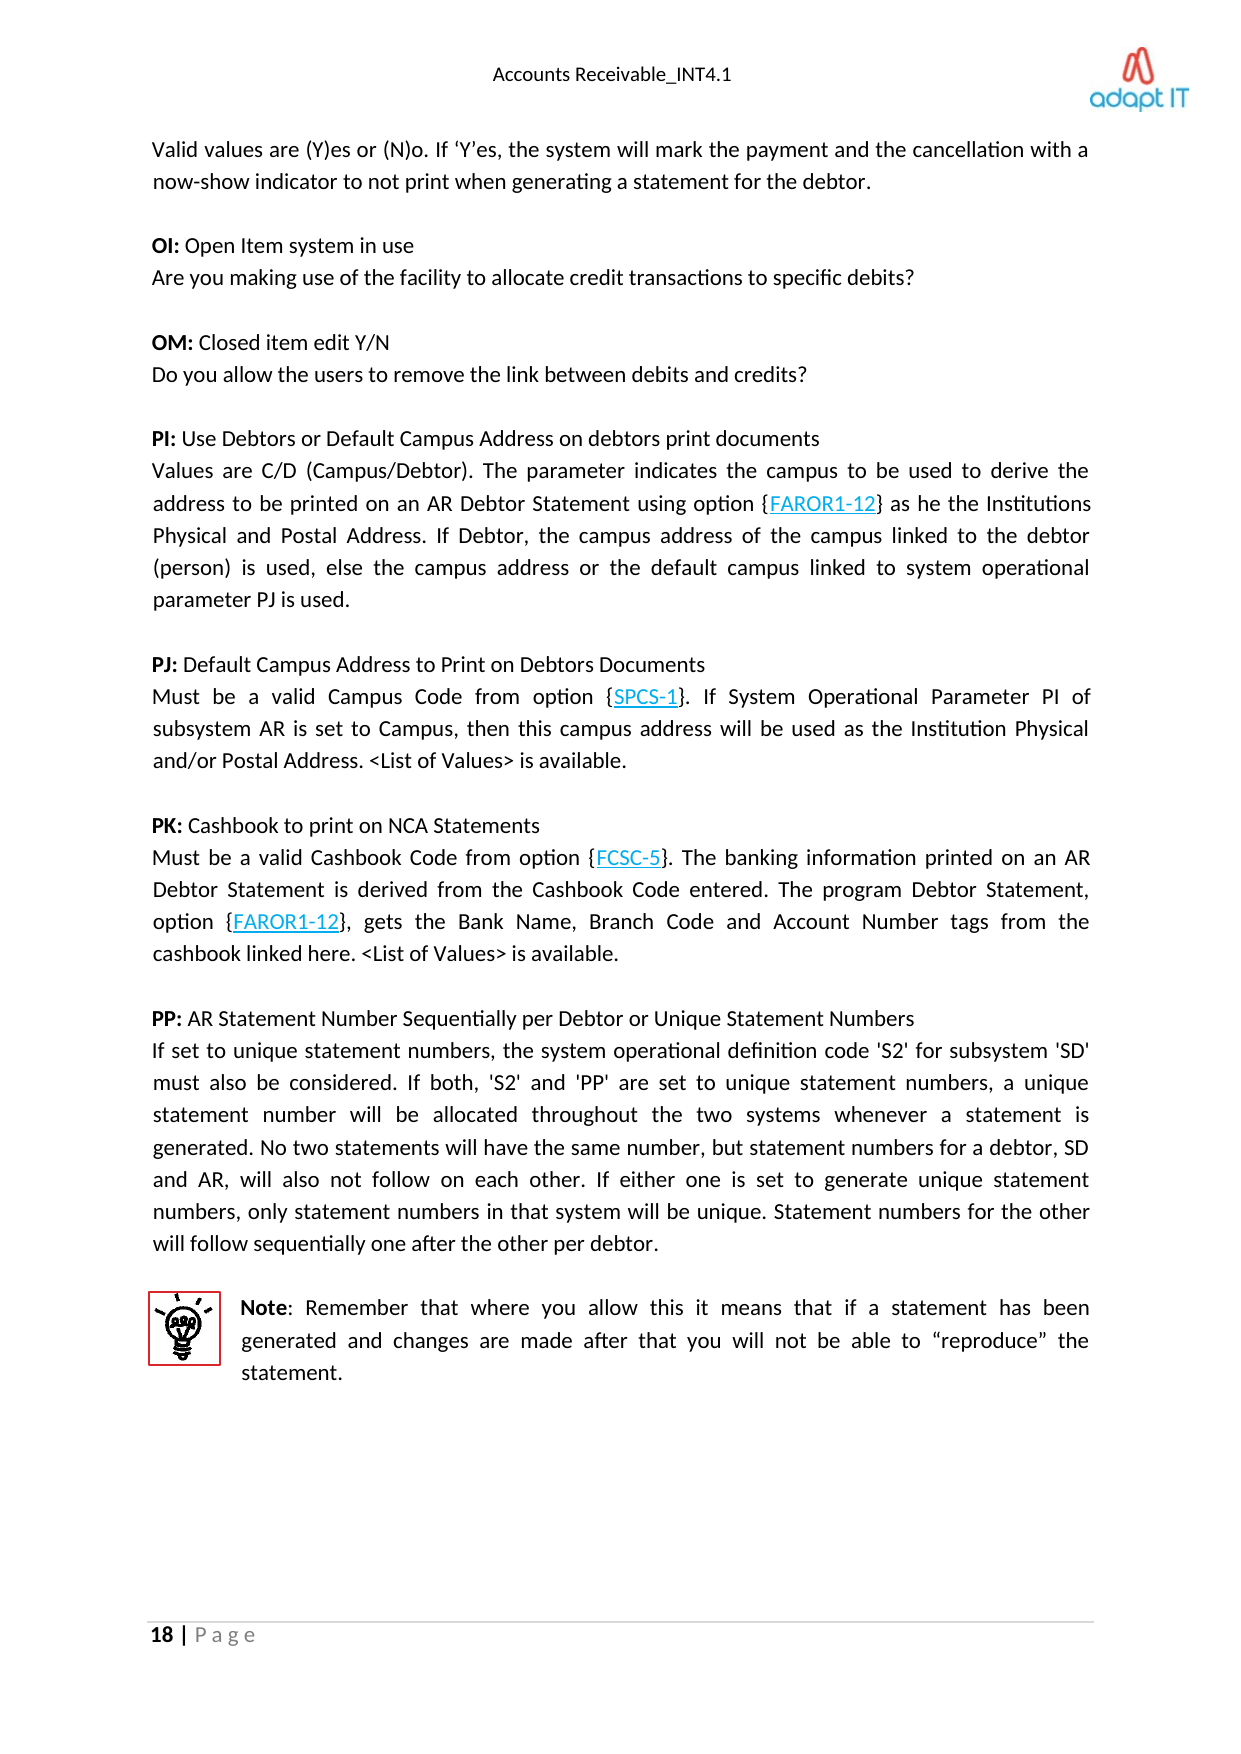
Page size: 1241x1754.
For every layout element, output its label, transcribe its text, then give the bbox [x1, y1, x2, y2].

text PI: Use Debtors or Default Campus Address on debtors print documents [152, 424, 1091, 452]
text PP: AR Statement Number Sequentially per Debtor or Unique Statement Numbers [152, 1004, 1091, 1032]
text Must be a valid Cashbook Code from option {FCSC-5}. The banking information printed on an AR Debtor Statement is derived from the Cashbook Code entered. The program Debtor Statement, option {FAROR1-12}, gets the Bank Name, Branch Code and Account Number tags from the cashbook linked here. <List of Values> is available. [152, 843, 1091, 967]
text PJ: Default Campus Address to Print on Debtors Documents [152, 650, 1091, 678]
picture [150, 1293, 219, 1364]
text OM: Closed item edit Y/N [152, 328, 1091, 356]
text Valid values are (Y)es or (N)o. If ‘Y’es, the system will mark the payment and the cancellation with a now-show indicator to not print when generating a statement for the debtor. [152, 135, 1091, 195]
text Must be a valid Campus Code from option {SPCS-1}. If System Operational Parameter PI of subsystem AR is set to Campus, then this campus address will be used as the Institution Physical and/or Postal Address. <List of Values> is available. [152, 682, 1091, 774]
text Do you allow the users to remove the link between debits and credits? [152, 360, 1091, 388]
text Note: Remember that where you allow this it means that if a statement has been generated and changes are made after that you will not be able to “reproduce” the statement. [152, 1293, 1091, 1386]
text Are you making use of the facility to allocate credit transactions to specific debits? [152, 263, 1091, 292]
text OI: Open Item system in use [152, 231, 1091, 259]
text If set to unique statement numbers, the system operational definition code 'S2' for subsystem 'SD' must also be considered. If both, 'S2' and 'PP' are set to unique statement numbers, a unique statement number will be allocated throughout the two systems whenever a statement is generated. No two statements will have the same number, but statement numbers for a debtor, SD and AR, will also not follow on each other. If either one is set to generate unique statement numbers, only statement numbers in that system will be unique. Statement numbers for the other will follow sequentially one after the other per debtor. [152, 1036, 1091, 1257]
text Values are C/D (Campus/Debtor). The parameter indicates the campus to be used to derive the address to be printed on an AR Debtor Statement using option {FAROR1-12} as he the Institutions Physical and Postal Address. If Debtor, the campus address of the campus linked to the debtor (person) is used, else the campus address or the default campus linked to system operational parameter PJ is used. [152, 457, 1091, 613]
text PK: Cashbook to print on NCA Statements [152, 811, 1091, 839]
picture [1090, 47, 1190, 112]
